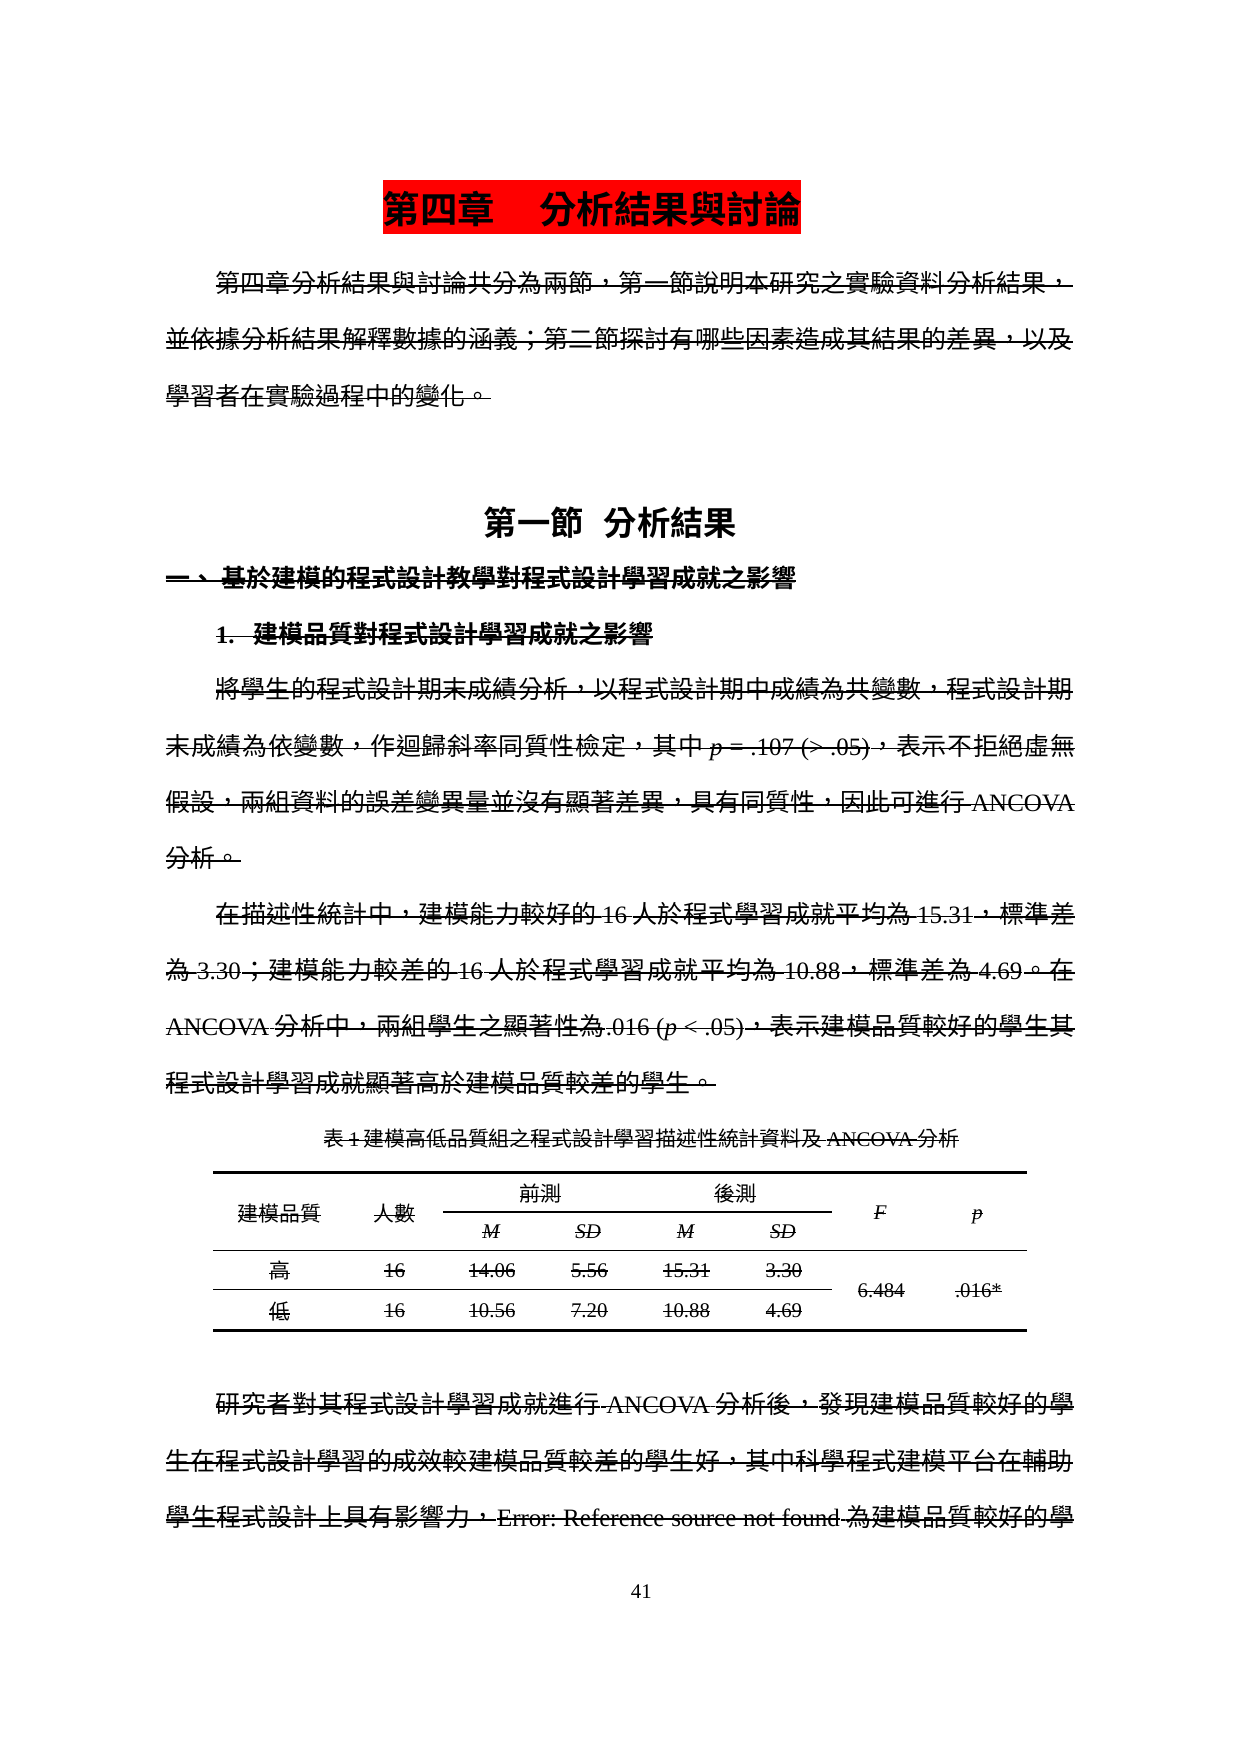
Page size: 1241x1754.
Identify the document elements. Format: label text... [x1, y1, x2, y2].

table_header 後測 [638, 1174, 832, 1211]
table_cell 4.69 [735, 1290, 832, 1329]
table_header 建模品質 [213, 1174, 346, 1250]
table_cell .016* [930, 1251, 1027, 1329]
text 第四章分析結果與討論共分為兩節，第一節說明本研究之實驗資料分析結果，並依據分析結果解釋數據的涵義；第二節探討有哪些因素造成其結果的差異，以及學習者在實驗過程中的變化。 [165, 263, 1075, 413]
table_cell 低 [213, 1290, 346, 1329]
table_cell 5.56 [540, 1251, 638, 1288]
table_header 前測 [443, 1174, 638, 1211]
table_cell 16 [346, 1251, 443, 1288]
table_cell 16 [346, 1290, 443, 1329]
text 分析結果與討論 [165, 169, 1075, 244]
table_cell SD [735, 1213, 832, 1250]
text 在描述性統計中，建模能力較好的16人於程式學習成就平均為15.31，標準差為3.30；建模能力較差的16人於程式學習成就平均為10.88，標準差為4.69。在ANCOVA分析中，兩組學生之顯著性為.016 (p < .05)，表示建模品質較好的學生其程式設計學習成就顯著高於建模品質較差的學生。 [165, 1029, 1075, 1100]
table_cell 15.31 [638, 1251, 735, 1288]
text 一、 基於建模的程式設計教學對程式設計學習成就之影響 [165, 558, 1075, 596]
table_cell 6.484 [832, 1251, 929, 1329]
table_cell M [443, 1213, 540, 1250]
list 分析結果 [195, 483, 1075, 558]
table_header F [832, 1174, 929, 1250]
text 將學生的程式設計期末成績分析，以程式設計期中成績為共變數，程式設計期末成績為依變數，作迴歸斜率同質性檢定，其中 p = .107 (> .05)，表示不拒絕虛無假設，兩組資料的誤差變異量並沒有顯著差異，具有同質性，因此可進行ANCOVA分析。 [165, 749, 1075, 804]
table_cell 7.20 [540, 1290, 638, 1329]
table_cell 10.88 [638, 1290, 735, 1329]
table_header 人數 [346, 1174, 443, 1250]
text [165, 1384, 1075, 1534]
table_cell 3.30 [735, 1251, 832, 1288]
table_header p [930, 1174, 1027, 1250]
table_cell 10.56 [443, 1290, 540, 1329]
table_cell 高 [213, 1251, 346, 1288]
table_cell M [638, 1213, 735, 1250]
table_cell 14.06 [443, 1251, 540, 1288]
list 建模品質對程式設計學習成就之影響 [216, 614, 1075, 651]
text 在描述性統計中，建模能力較好的16人於程式學習成就平均為15.31，標準差為3.30；建模能力較差的16人於程式學習成就平均為10.88，標準差為4.69。在ANCOVA分析中，兩組學生之顯著性為.016 (p < .05)，表示建模品質較好的學生其程式設計學習成就顯著高於建模品質較差的學生。 [165, 894, 1075, 1028]
table_cell SD [540, 1213, 638, 1250]
text 將學生的程式設計期末成績分析，以程式設計期中成績為共變數，程式設計期末成績為依變數，作迴歸斜率同質性檢定，其中 p = .107 (> .05)，表示不拒絕虛無假設，兩組資料的誤差變異量並沒有顯著差異，具有同質性，因此可進行ANCOVA分析。 [165, 669, 1075, 748]
text 將學生的程式設計期末成績分析，以程式設計期中成績為共變數，程式設計期末成績為依變數，作迴歸斜率同質性檢定，其中 p = .107 (> .05)，表示不拒絕虛無假設，兩組資料的誤差變異量並沒有顯著差異，具有同質性，因此可進行ANCOVA分析。 [165, 805, 1075, 876]
